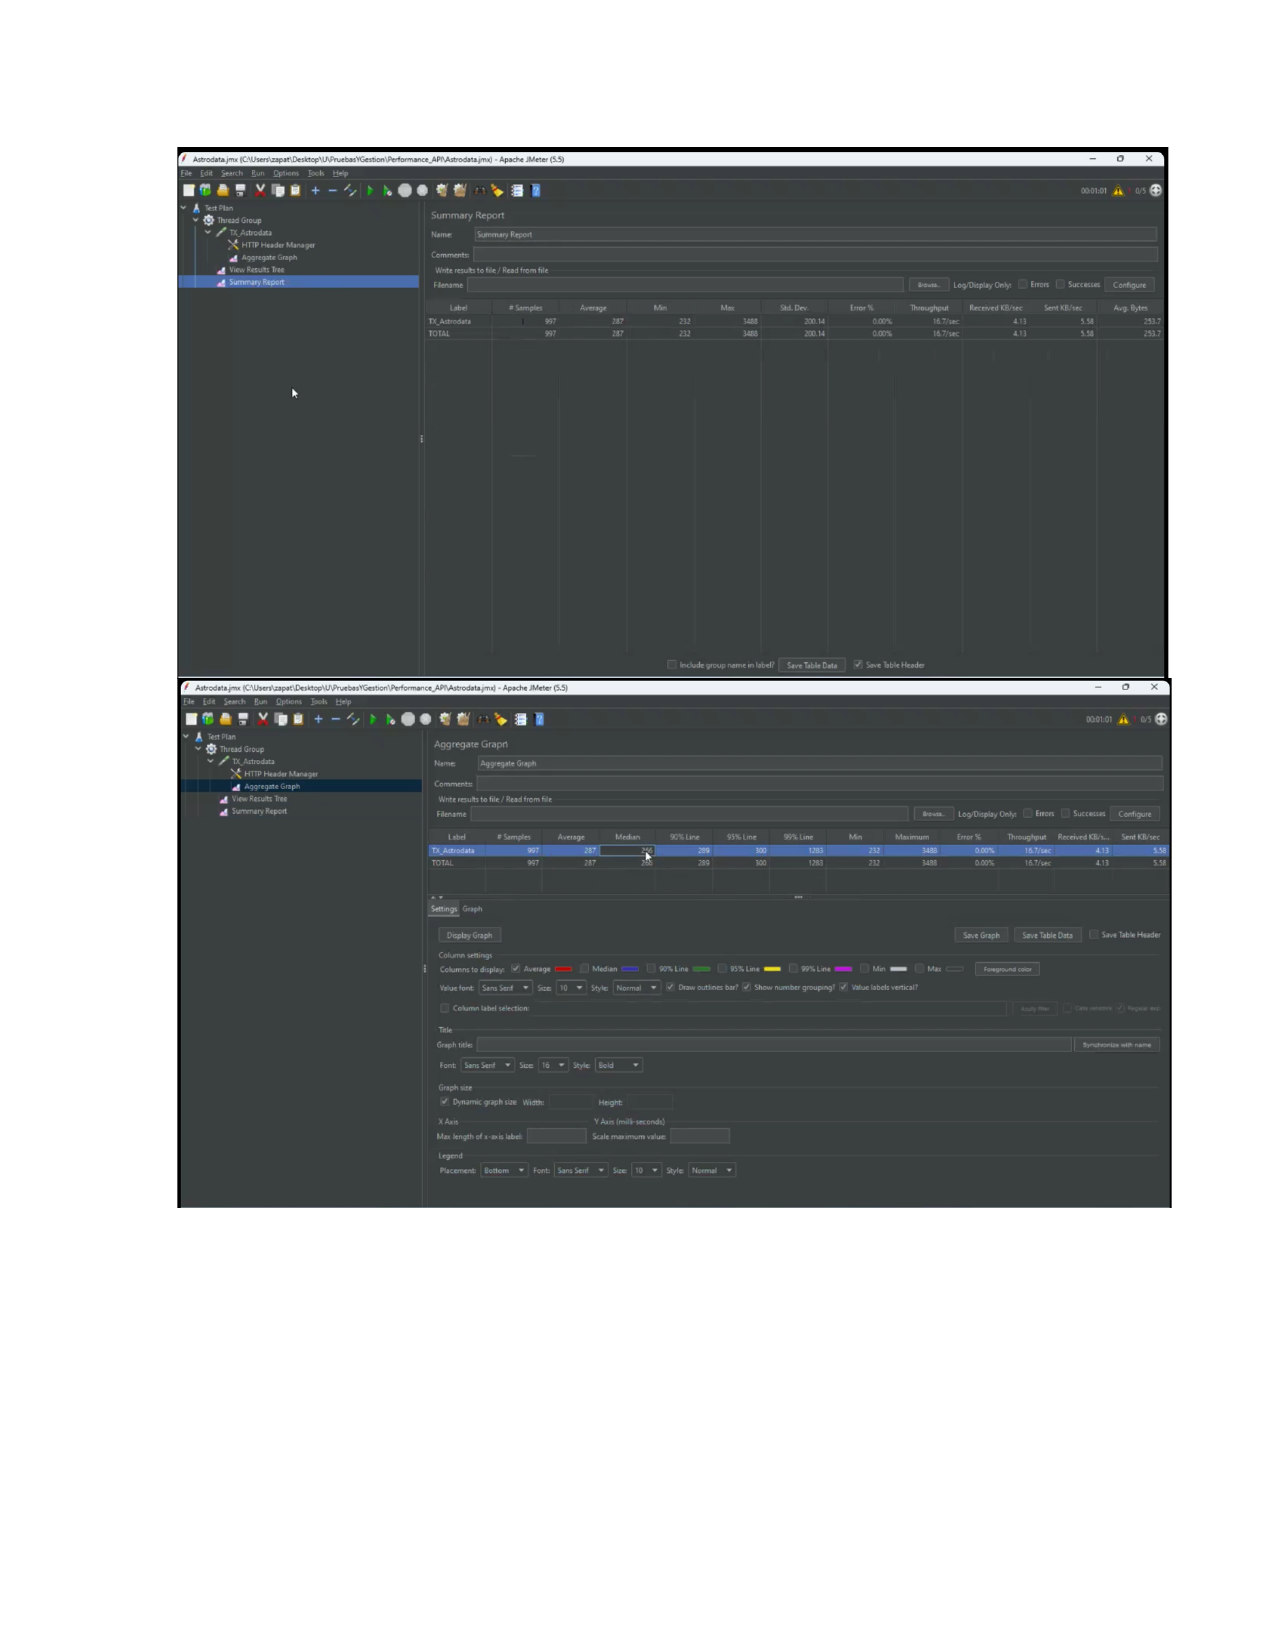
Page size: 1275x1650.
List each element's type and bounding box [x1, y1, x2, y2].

picture [177, 147, 1172, 1208]
